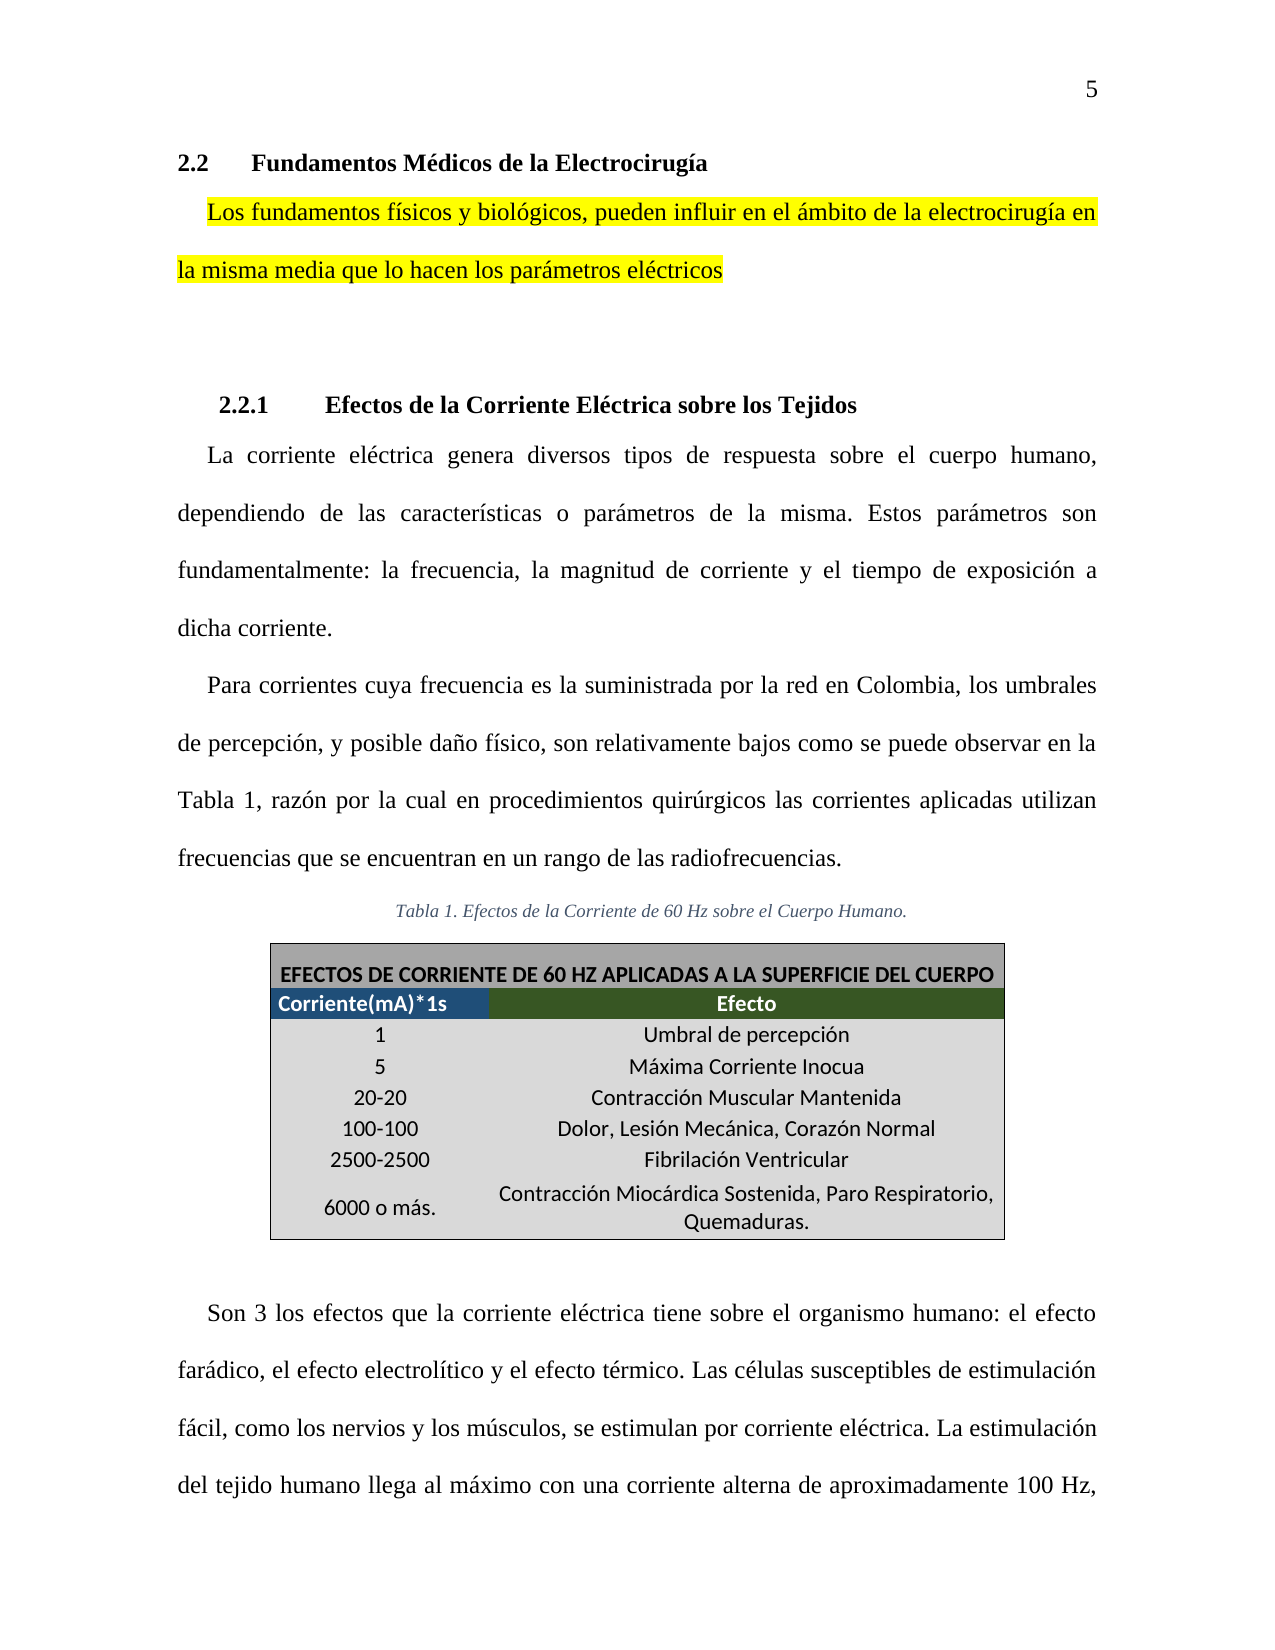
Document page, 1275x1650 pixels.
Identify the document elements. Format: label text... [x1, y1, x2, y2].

table_cell 20-20 [271, 1082, 489, 1113]
table_cell Contracción Miocárdica Sostenida, Paro Respiratorio, Quemaduras. [489, 1175, 1004, 1239]
table_cell 100-100 [271, 1113, 489, 1144]
text Para corrientes cuya frecuencia es la suministrada por la red en Colombia, los umbrales de percepción, y posible daño físico, son relativamente bajos como se puede observar en la Tabla 1, razón por la cual en procedimientos quirúrgicos las corrientes aplicadas utilizan frecuencias que se encuentran en un rango de las radiofrecuencias. [177, 670, 1098, 871]
text Los fundamentos físicos y biológicos, pueden influir en el ámbito de la electrocirugía en la misma media que lo hacen los parámetros eléctricos [177, 197, 1098, 283]
subtitle Efectos de la Corriente Eléctrica sobre los Tejidos [177, 391, 1098, 419]
text La corriente eléctrica genera diversos tipos de respuesta sobre el cuerpo humano, dependiendo de las características o parámetros de la misma. Estos parámetros son fundamentalmente: la frecuencia, la magnitud de corriente y el tiempo de exposición a dicha corriente. [177, 440, 1098, 641]
table_cell 2500-2500 [271, 1144, 489, 1175]
table_cell Dolor, Lesión Mecánica, Corazón Normal [489, 1113, 1004, 1144]
table_cell 6000 o más. [271, 1175, 489, 1239]
subtitle Fundamentos Médicos de la Electrocirugía [177, 148, 1098, 176]
table_cell 1 [271, 1019, 489, 1050]
table_cell Fibrilación Ventricular [489, 1144, 1004, 1175]
table_cell Máxima Corriente Inocua [489, 1050, 1004, 1082]
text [177, 1298, 1098, 1499]
table_cell Corriente(mA)*1s [271, 988, 489, 1019]
text Tabla 1. Efectos de la Corriente de 60 Hz sobre el Cuerpo Humano. [177, 900, 1098, 922]
table_header EFECTOS DE CORRIENTE DE 60 HZ APLICADAS A LA SUPERFICIE DEL CUERPO [271, 944, 1004, 988]
table_cell Efecto [489, 988, 1004, 1019]
table_cell Umbral de percepción [489, 1019, 1004, 1050]
table_cell 5 [271, 1050, 489, 1082]
table_cell Contracción Muscular Mantenida [489, 1082, 1004, 1113]
